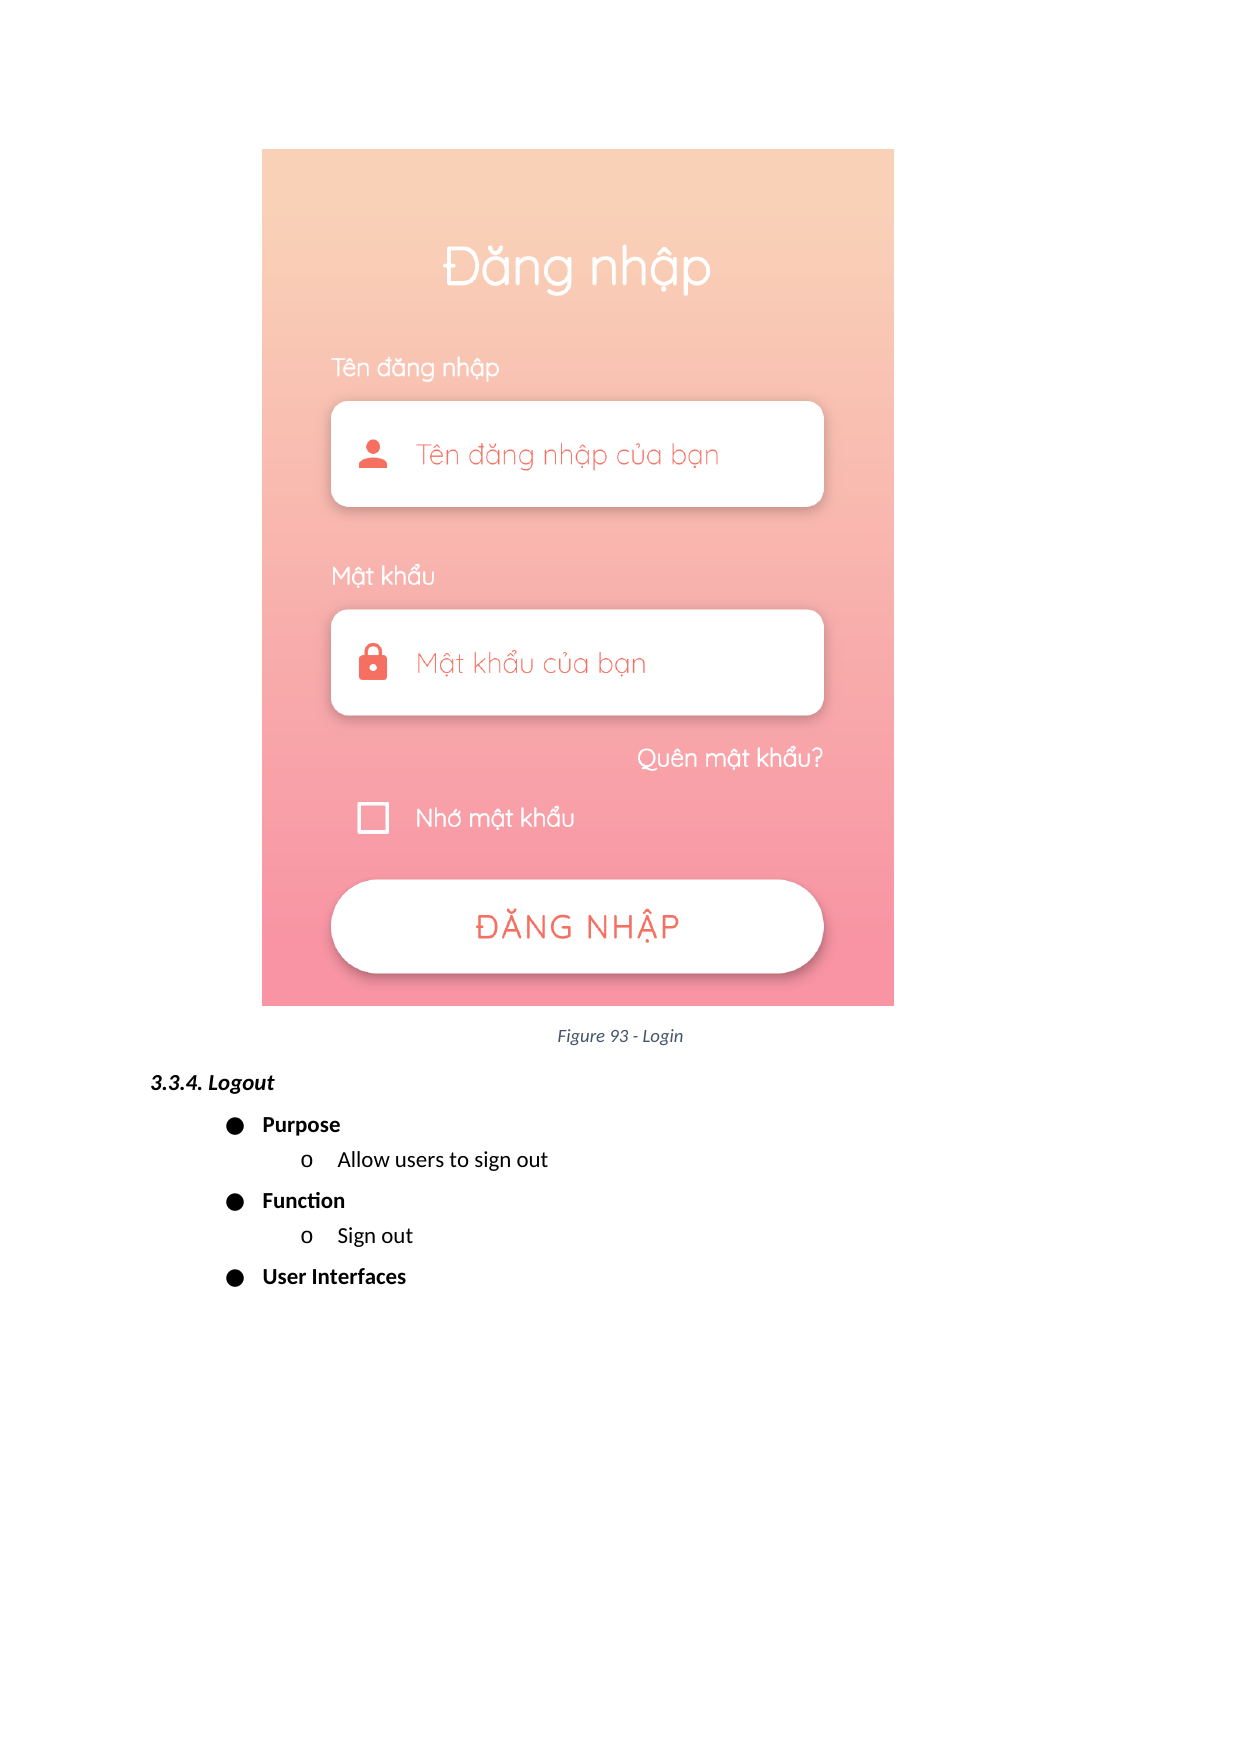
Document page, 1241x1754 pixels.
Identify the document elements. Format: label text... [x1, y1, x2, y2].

list Purpose [225, 1098, 1093, 1145]
picture [262, 149, 894, 1006]
list Sign out [300, 1221, 1093, 1250]
list User Interfaces [225, 1250, 1093, 1297]
list Function [225, 1174, 1093, 1221]
list Allow users to sign out [300, 1145, 1093, 1174]
text Figure 93 - Login [150, 1024, 1093, 1047]
subtitle 3.3.4. Logout [150, 1068, 1093, 1096]
